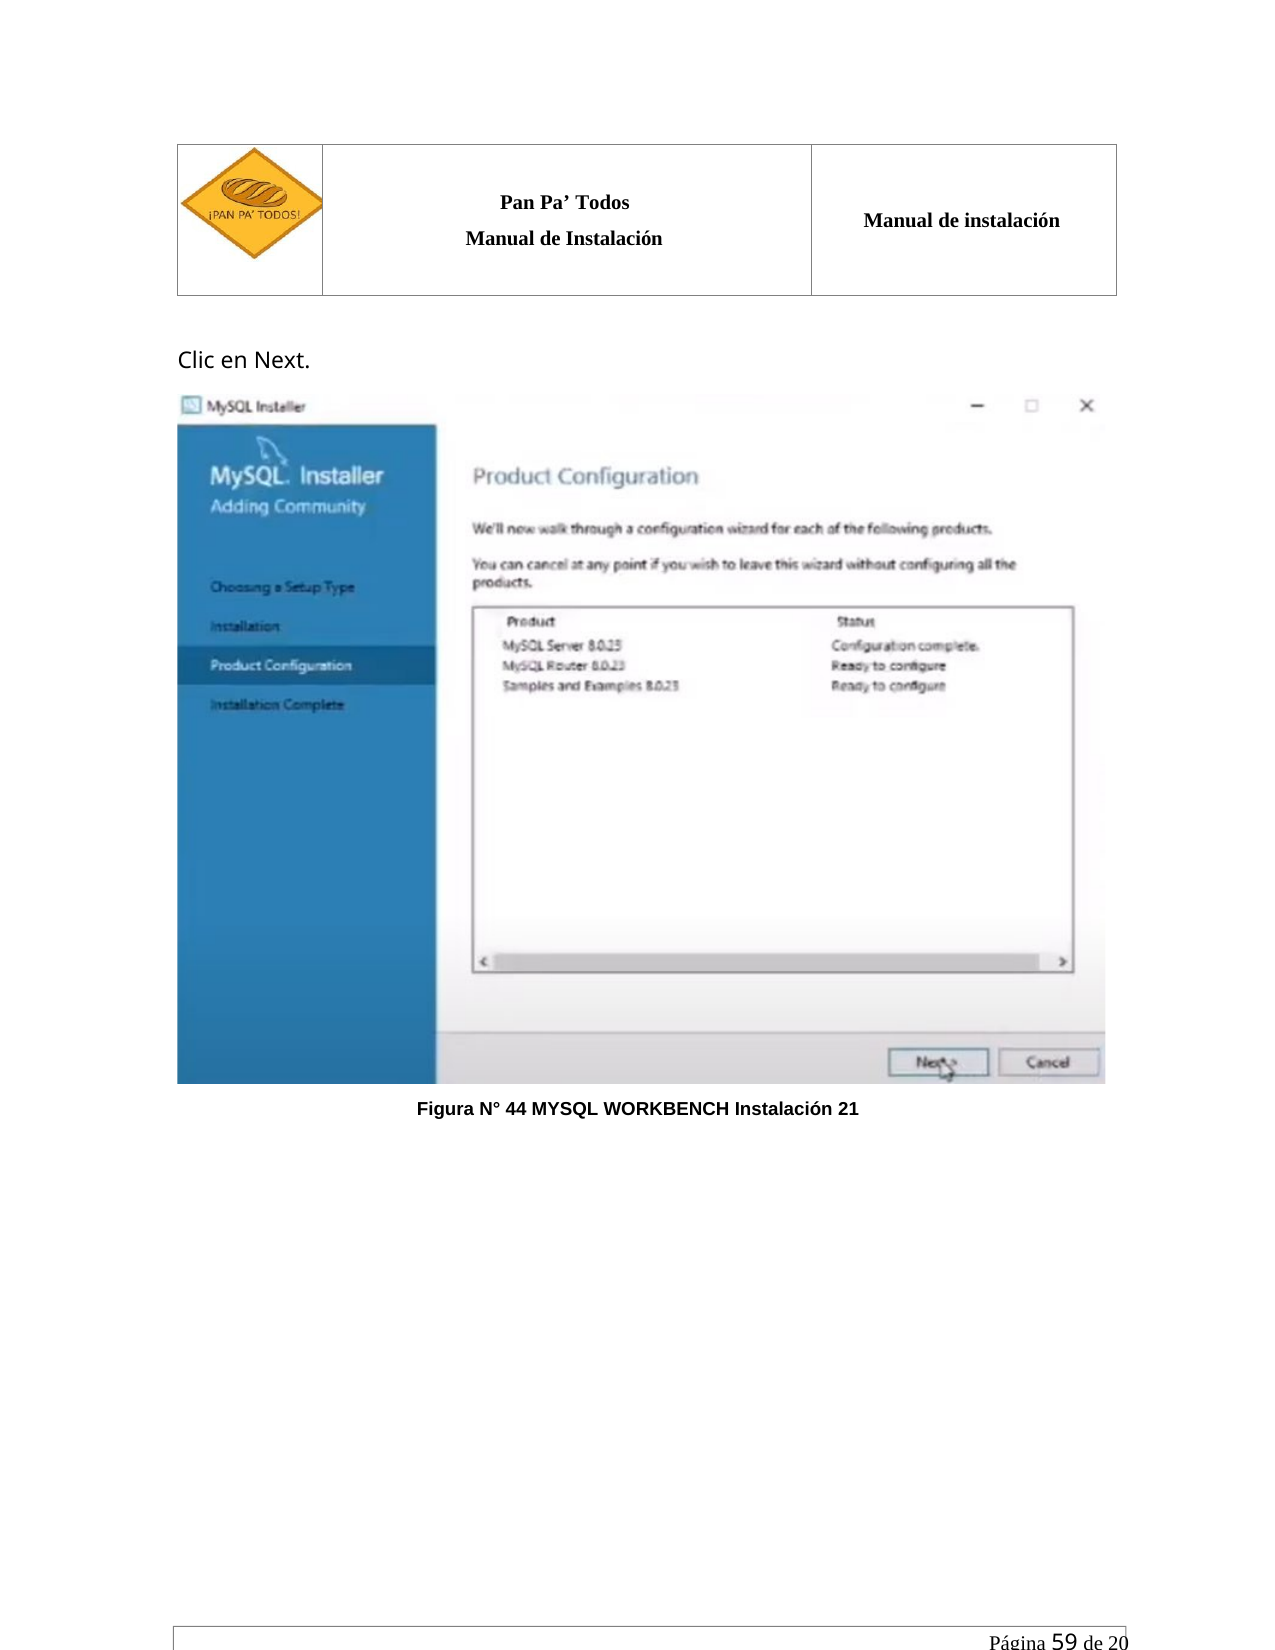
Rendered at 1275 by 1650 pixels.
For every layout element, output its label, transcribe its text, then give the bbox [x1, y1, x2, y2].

picture [177, 394, 1106, 1084]
text Clic en Next. [177, 344, 1129, 375]
picture [180, 147, 322, 262]
text Figura N° 44 MYSQL WORKBENCH Instalación 21 [184, 1084, 1091, 1119]
